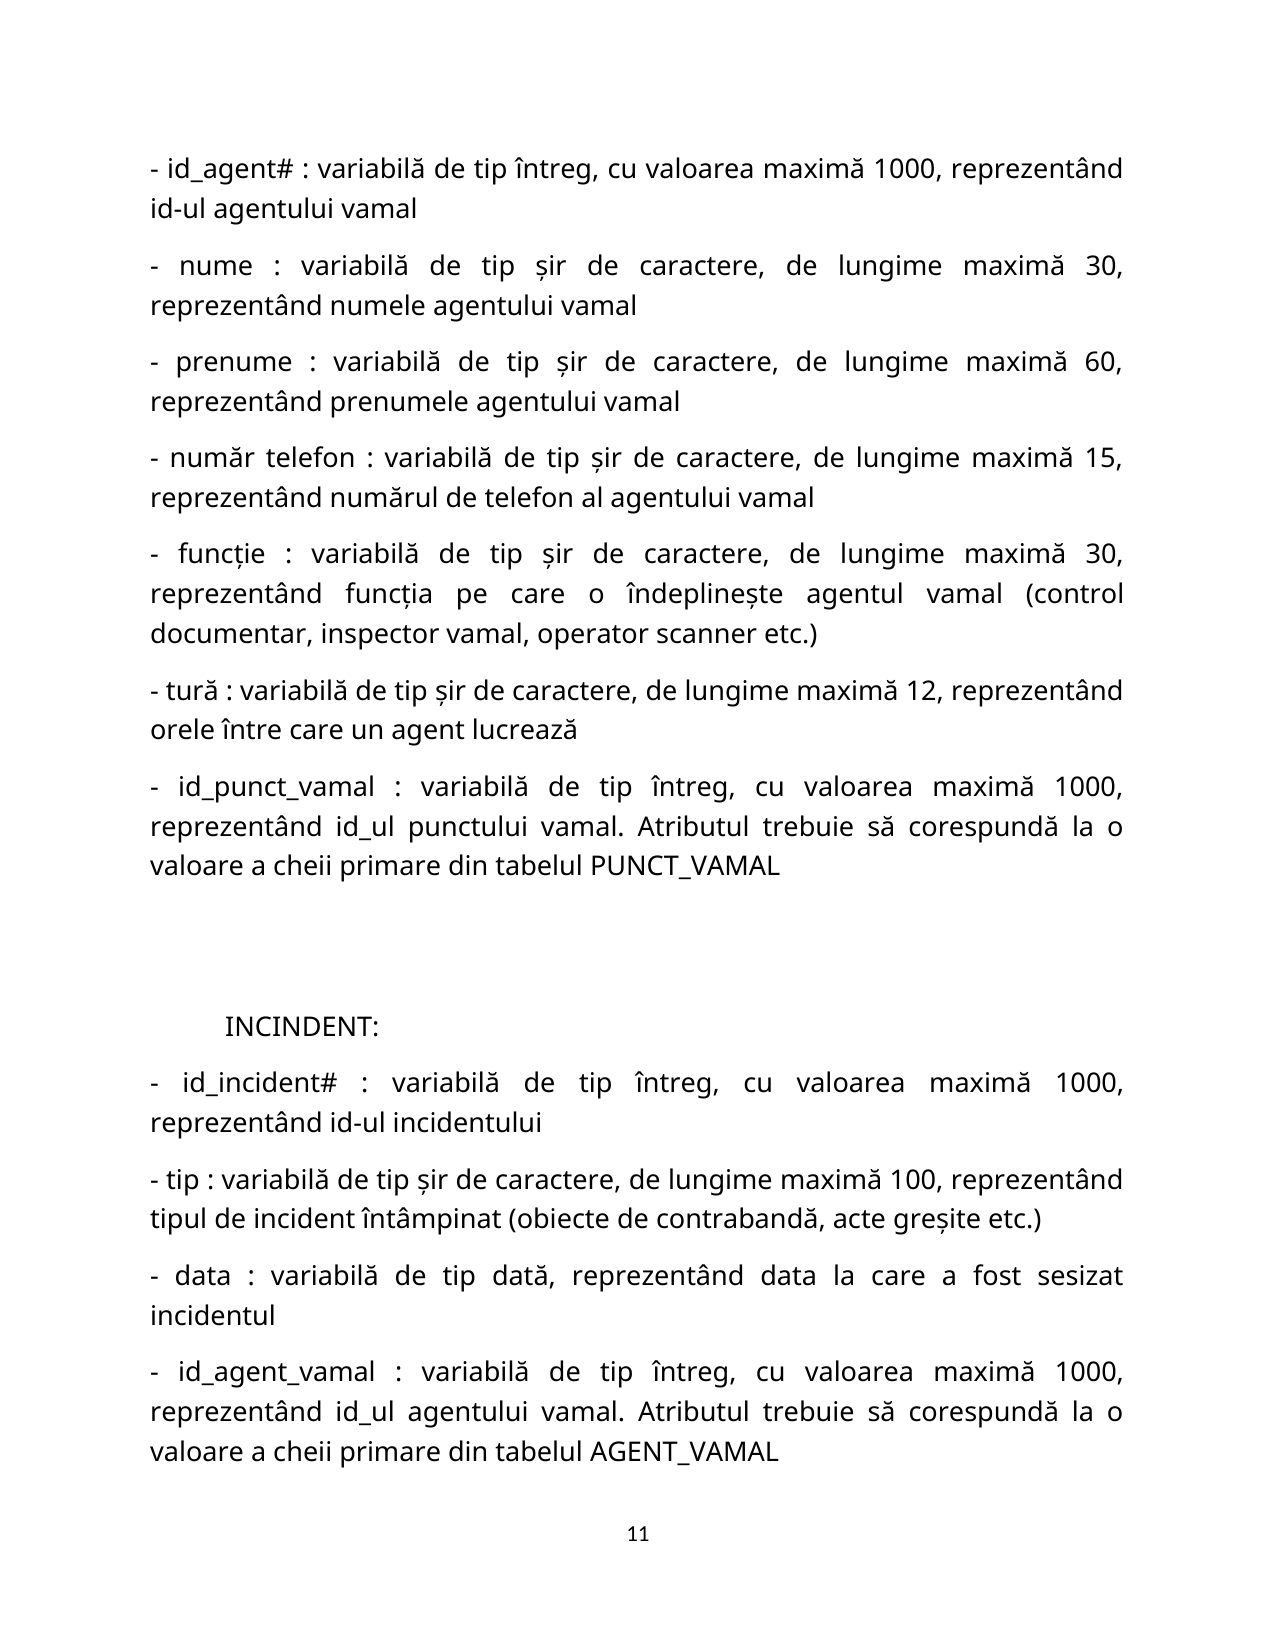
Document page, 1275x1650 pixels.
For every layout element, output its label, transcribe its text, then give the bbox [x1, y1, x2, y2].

text - data : variabilă de tip dată, reprezentând data la care a fost sesizat incidentul [150, 1256, 1125, 1333]
text - id_agent# : variabilă de tip întreg, cu valoarea maximă 1000, reprezentând id-ul agentului vamal [150, 150, 1125, 227]
text - id_punct_vamal : variabilă de tip întreg, cu valoarea maximă 1000, reprezentând id_ul punctului vamal. Atributul trebuie să corespundă la o valoare a cheii primare din tabelul PUNCT_VAMAL [150, 767, 1125, 884]
text INCINDENT: [150, 1007, 1125, 1044]
text - id_agent_vamal : variabilă de tip întreg, cu valoarea maximă 1000, reprezentând id_ul agentului vamal. Atributul trebuie să corespundă la o valoare a cheii primare din tabelul AGENT_VAMAL [150, 1353, 1125, 1469]
text - prenume : variabilă de tip șir de caractere, de lungime maximă 60, reprezentând prenumele agentului vamal [150, 342, 1125, 419]
text - id_incident# : variabilă de tip întreg, cu valoarea maximă 1000, reprezentând id-ul incidentului [150, 1064, 1125, 1141]
text - nume : variabilă de tip șir de caractere, de lungime maximă 30, reprezentând numele agentului vamal [150, 246, 1125, 323]
text - funcție : variabilă de tip șir de caractere, de lungime maximă 30, reprezentând funcția pe care o îndeplinește agentul vamal (control documentar, inspector vamal, operator scanner etc.) [150, 535, 1125, 651]
text - număr telefon : variabilă de tip șir de caractere, de lungime maximă 15, reprezentând numărul de telefon al agentului vamal [150, 439, 1125, 515]
text - tură : variabilă de tip șir de caractere, de lungime maximă 12, reprezentând orele între care un agent lucrează [150, 671, 1125, 748]
text - tip : variabilă de tip șir de caractere, de lungime maximă 100, reprezentând tipul de incident întâmpinat (obiecte de contrabandă, acte greșite etc.) [150, 1160, 1125, 1237]
